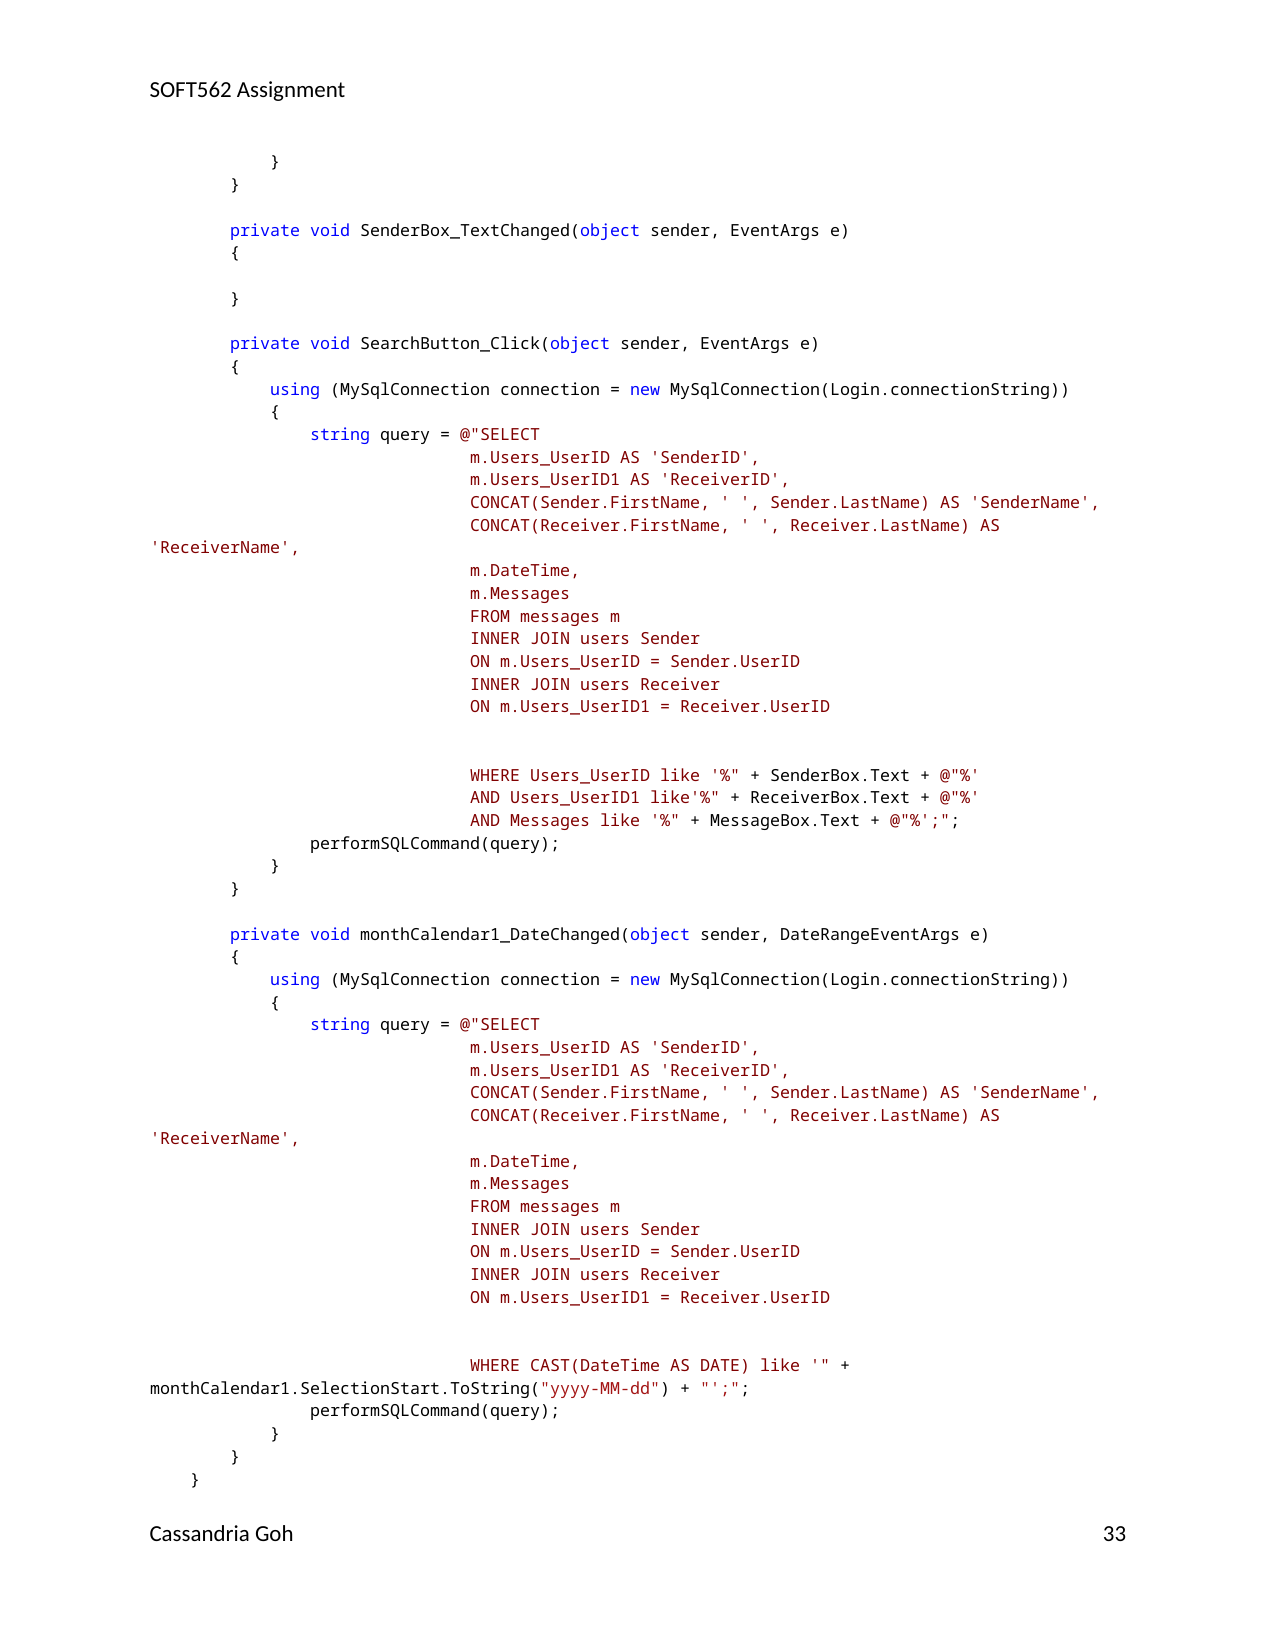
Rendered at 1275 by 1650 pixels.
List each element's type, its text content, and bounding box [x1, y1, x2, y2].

text private void SenderBox_TextChanged(object sender, EventArgs e) [150, 218, 1125, 241]
text CONCAT(Sender.FirstName, ' ', Sender.LastName) AS 'SenderName', [150, 491, 1125, 513]
text m.Users_UserID1 AS 'ReceiverID', [150, 1058, 1125, 1081]
text CONCAT(Sender.FirstName, ' ', Sender.LastName) AS 'SenderName', [150, 1081, 1125, 1104]
text m.Messages [150, 1172, 1125, 1194]
text m.Users_UserID AS 'SenderID', [150, 445, 1125, 468]
text AND Messages like '%" + MessageBox.Text + @"%';"; [150, 808, 1125, 831]
text string query = @"SELECT [150, 422, 1125, 445]
text CONCAT(Receiver.FirstName, ' ', Receiver.LastName) AS 'ReceiverName', [150, 1104, 1125, 1149]
text } [150, 1422, 1125, 1444]
text } [150, 877, 1125, 899]
text } [150, 854, 1125, 877]
text { [150, 990, 1125, 1013]
text { [150, 945, 1125, 967]
text private void SearchButton_Click(object sender, EventArgs e) [150, 332, 1125, 354]
text FROM messages m [150, 604, 1125, 627]
text } [150, 286, 1125, 309]
text } [150, 150, 1125, 173]
text FROM messages m [150, 1194, 1125, 1217]
text m.Users_UserID AS 'SenderID', [150, 1036, 1125, 1058]
text ON m.Users_UserID = Sender.UserID [150, 649, 1125, 672]
text } [150, 1467, 1125, 1490]
text INNER JOIN users Receiver [150, 1263, 1125, 1285]
text AND Users_UserID1 like'%" + ReceiverBox.Text + @"%' [150, 786, 1125, 808]
text ON m.Users_UserID = Sender.UserID [150, 1240, 1125, 1263]
text using (MySqlConnection connection = new MySqlConnection(Login.connectionString)) [150, 377, 1125, 400]
text using (MySqlConnection connection = new MySqlConnection(Login.connectionString)) [150, 967, 1125, 990]
text INNER JOIN users Receiver [150, 672, 1125, 695]
text { [150, 400, 1125, 422]
text INNER JOIN users Sender [150, 627, 1125, 649]
text WHERE Users_UserID like '%" + SenderBox.Text + @"%' [150, 763, 1125, 786]
text m.Messages [150, 581, 1125, 604]
text INNER JOIN users Sender [150, 1217, 1125, 1240]
text performSQLCommand(query); [150, 831, 1125, 854]
text m.DateTime, [150, 559, 1125, 581]
text { [150, 354, 1125, 377]
text m.DateTime, [150, 1149, 1125, 1172]
text CONCAT(Receiver.FirstName, ' ', Receiver.LastName) AS 'ReceiverName', [150, 513, 1125, 559]
text private void monthCalendar1_DateChanged(object sender, DateRangeEventArgs e) [150, 922, 1125, 945]
text { [150, 241, 1125, 263]
text string query = @"SELECT [150, 1013, 1125, 1036]
text ON m.Users_UserID1 = Receiver.UserID [150, 1285, 1125, 1308]
text } [150, 1444, 1125, 1467]
text WHERE CAST(DateTime AS DATE) like '" + monthCalendar1.SelectionStart.ToString("yyyy-MM-dd") + "';"; [150, 1353, 1125, 1399]
text m.Users_UserID1 AS 'ReceiverID', [150, 468, 1125, 491]
text performSQLCommand(query); [150, 1399, 1125, 1422]
text } [150, 173, 1125, 195]
text ON m.Users_UserID1 = Receiver.UserID [150, 695, 1125, 718]
